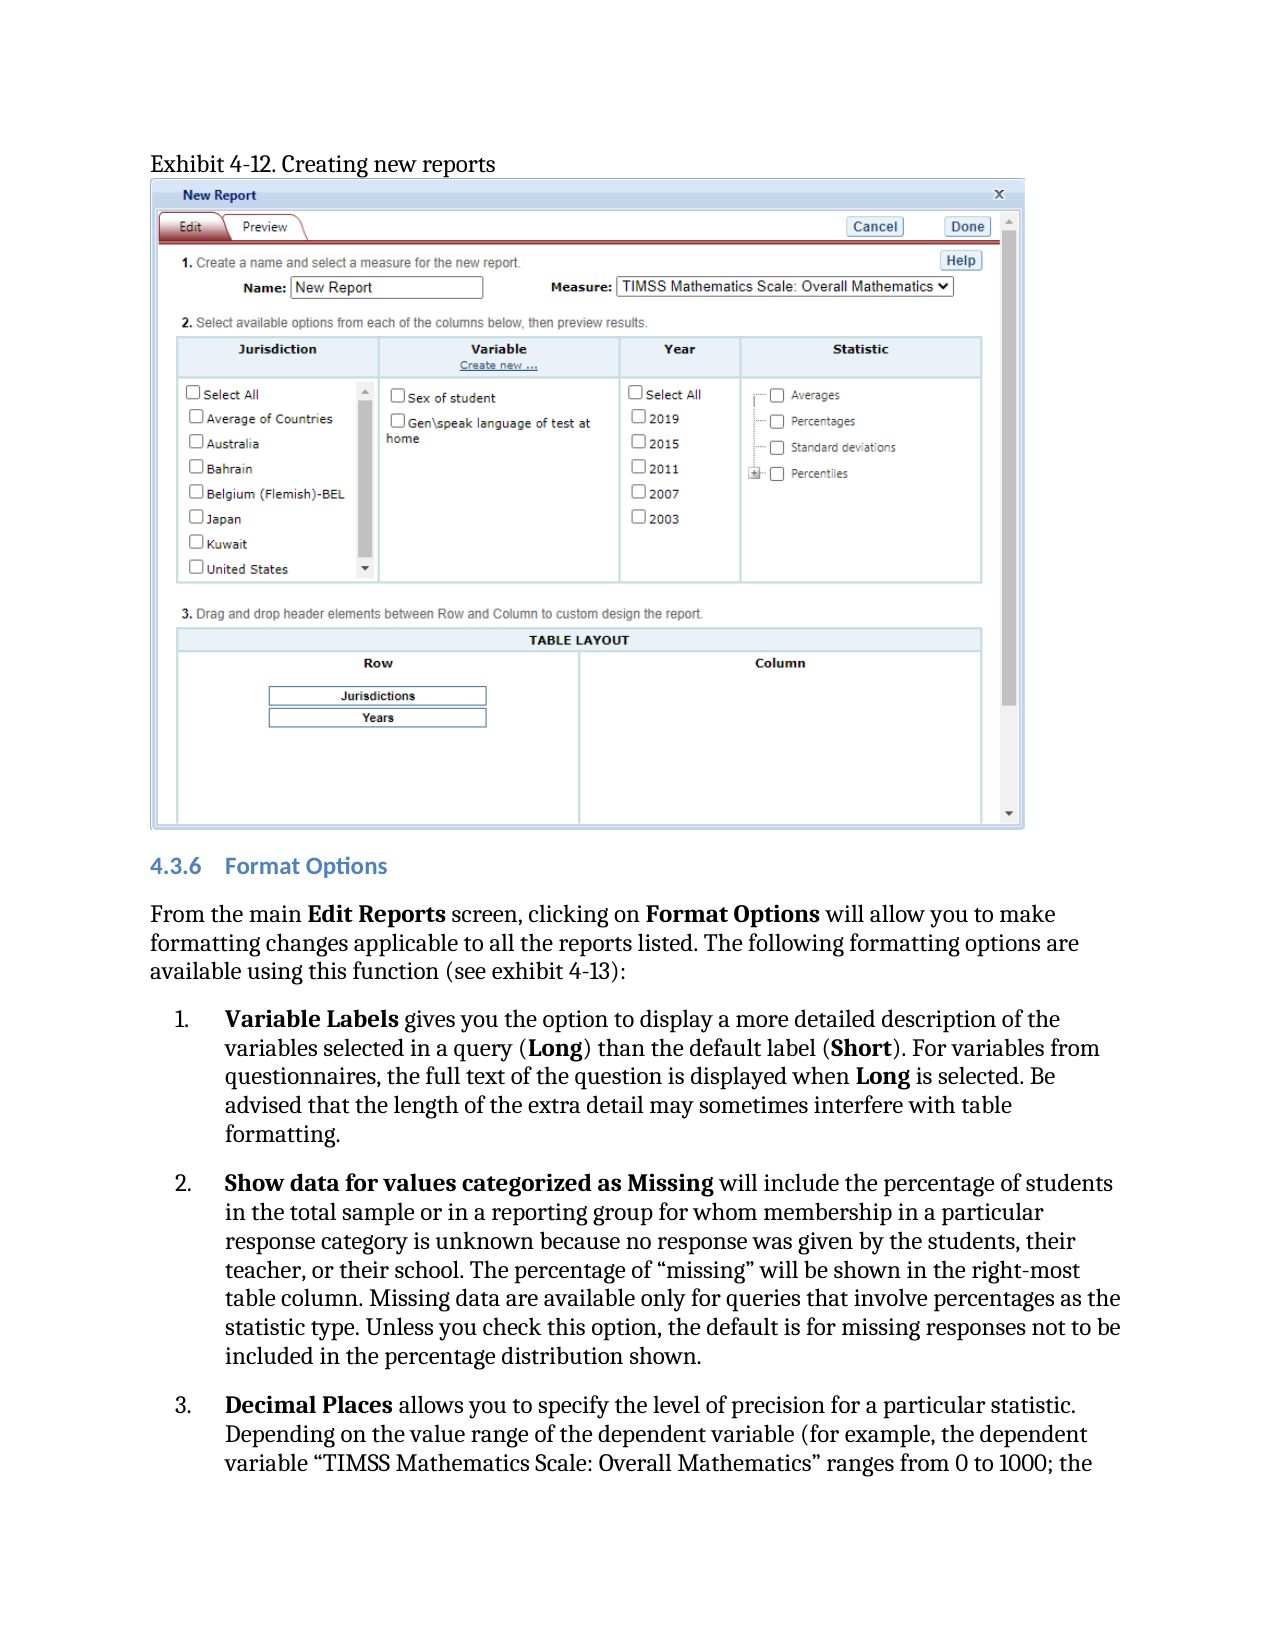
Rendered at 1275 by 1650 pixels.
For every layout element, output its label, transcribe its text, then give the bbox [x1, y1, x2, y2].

list Variable Labels gives you the option to display a more detailed description of the variables selected in a query (Long) than the default label (Short). For variables from questionnaires, the full text of the question is displayed when Long is selected. Be advised that the length of the extra detail may sometimes interfere with table formatting. [175, 1005, 1125, 1148]
text From the main Edit Reports screen, clicking on Format Options will allow you to make formatting changes applicable to all the reports listed. The following formatting options are available using this function (see exhibit 4-13): [150, 900, 1125, 986]
picture [150, 178, 1025, 830]
list Show data for values categorized as Missing will include the percentage of students in the total sample or in a reporting group for whom membership in a particular response category is unknown because no response was given by the students, their teacher, or their school. The percentage of “missing” will be shown in the right-most table column. Missing data are available only for queries that involve percentages as the statistic type. Unless you check this option, the default is for missing responses not to be included in the percentage distribution shown. [175, 1169, 1125, 1371]
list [175, 1391, 1125, 1478]
subtitle 4.3.6 Format Options [150, 850, 1125, 881]
